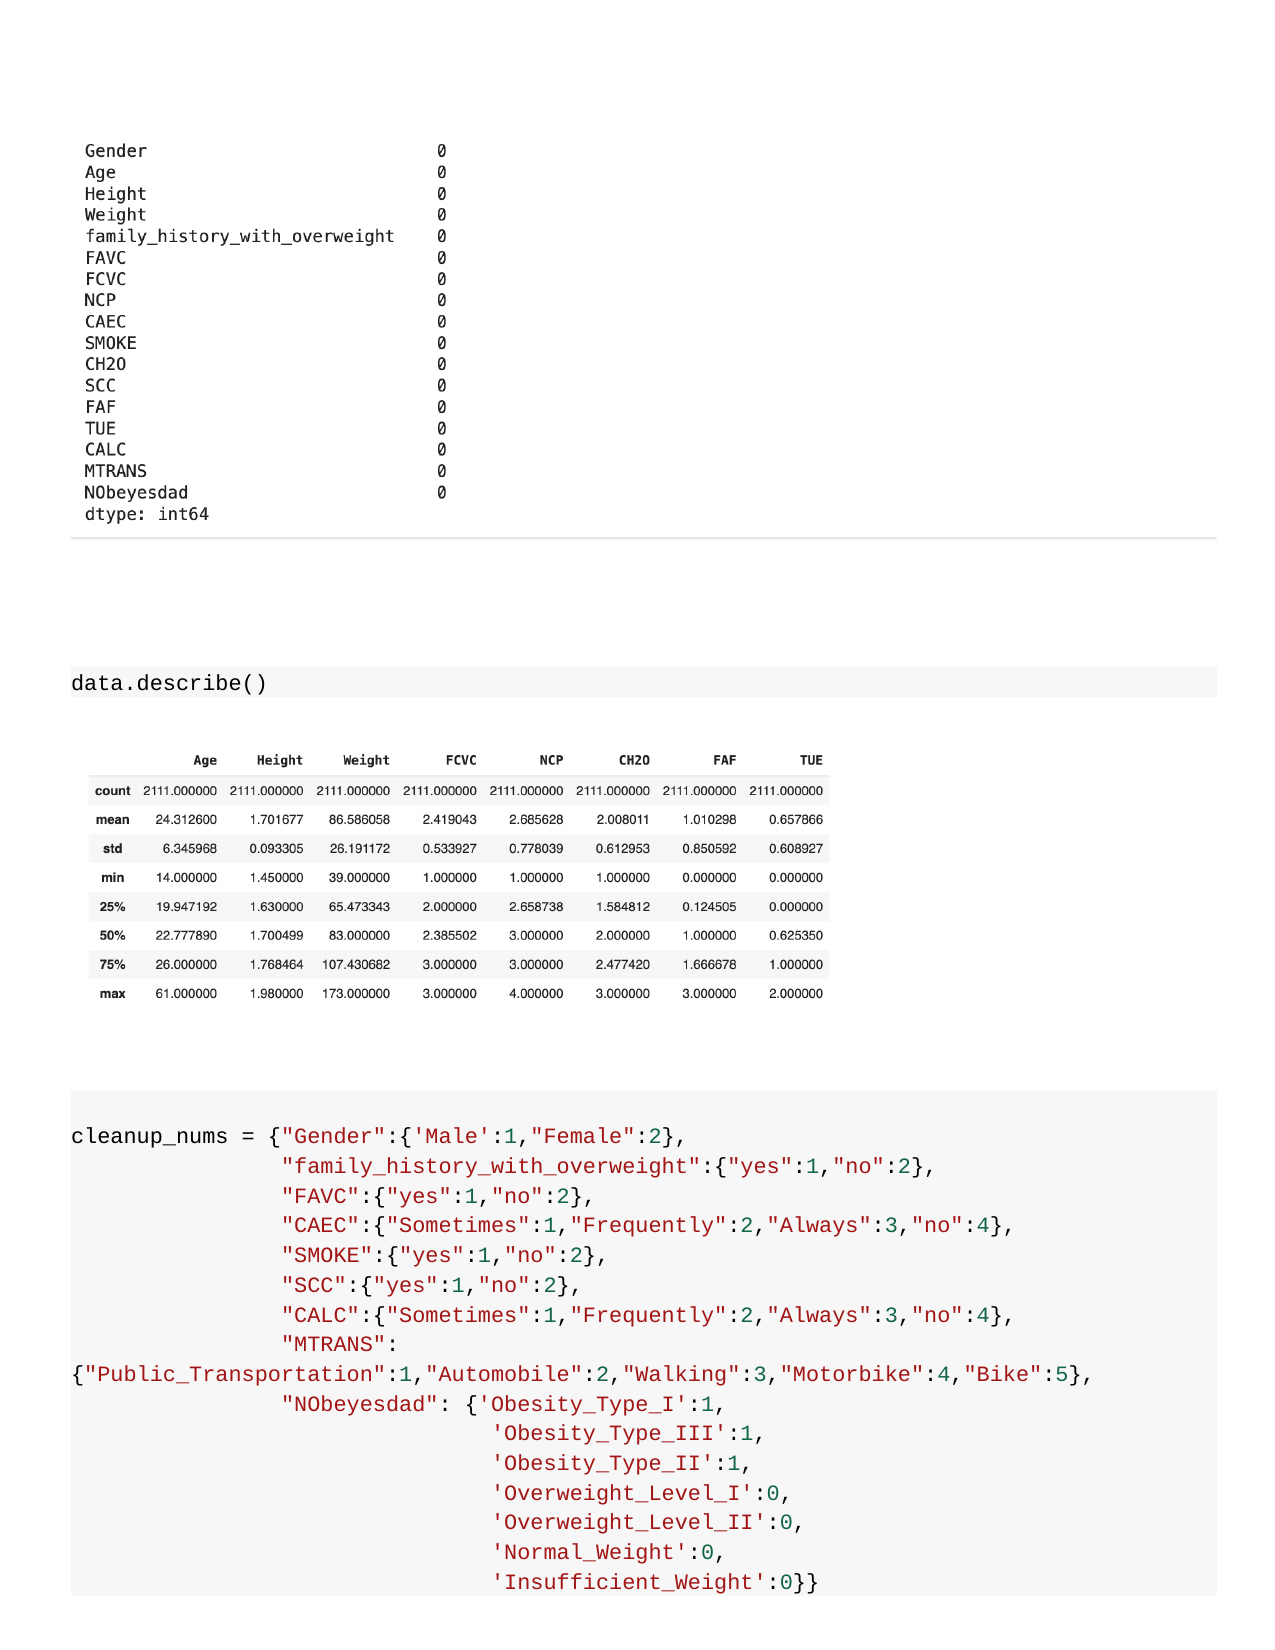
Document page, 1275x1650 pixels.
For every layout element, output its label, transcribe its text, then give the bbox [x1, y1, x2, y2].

text 'Obesity_Type_III':1, [71, 1418, 1217, 1447]
text "FAVC":{"yes":1,"no":2}, [71, 1180, 1217, 1210]
text 'Normal_Weight':0, [71, 1536, 1217, 1566]
text "CALC":{"Sometimes":1,"Frequently":2,"Always":3,"no":4}, [71, 1299, 1217, 1328]
text "SCC":{"yes":1,"no":2}, [71, 1269, 1217, 1299]
text "MTRANS":{"Public_Transportation":1,"Automobile":2,"Walking":3,"Motorbike":4,"Bike":5}, [71, 1328, 1217, 1388]
text 'Overweight_Level_II':0, [71, 1507, 1217, 1536]
text 'Insufficient_Weight':0}} [71, 1566, 1217, 1596]
picture [70, 746, 1217, 1012]
text 'Overweight_Level_I':0, [71, 1477, 1217, 1507]
text 'Obesity_Type_II':1, [71, 1447, 1217, 1477]
text "family_history_with_overweight":{"yes":1,"no":2}, [71, 1150, 1217, 1180]
picture [70, 138, 1217, 540]
text "SMOKE":{"yes":1,"no":2}, [71, 1239, 1217, 1269]
text cleanup_nums = {"Gender":{'Male':1,"Female":2}, [71, 1121, 1217, 1150]
text "CAEC":{"Sometimes":1,"Frequently":2,"Always":3,"no":4}, [71, 1210, 1217, 1239]
text data.describe() [71, 667, 1217, 697]
text "NObeyesdad": {'Obesity_Type_I':1, [71, 1388, 1217, 1418]
